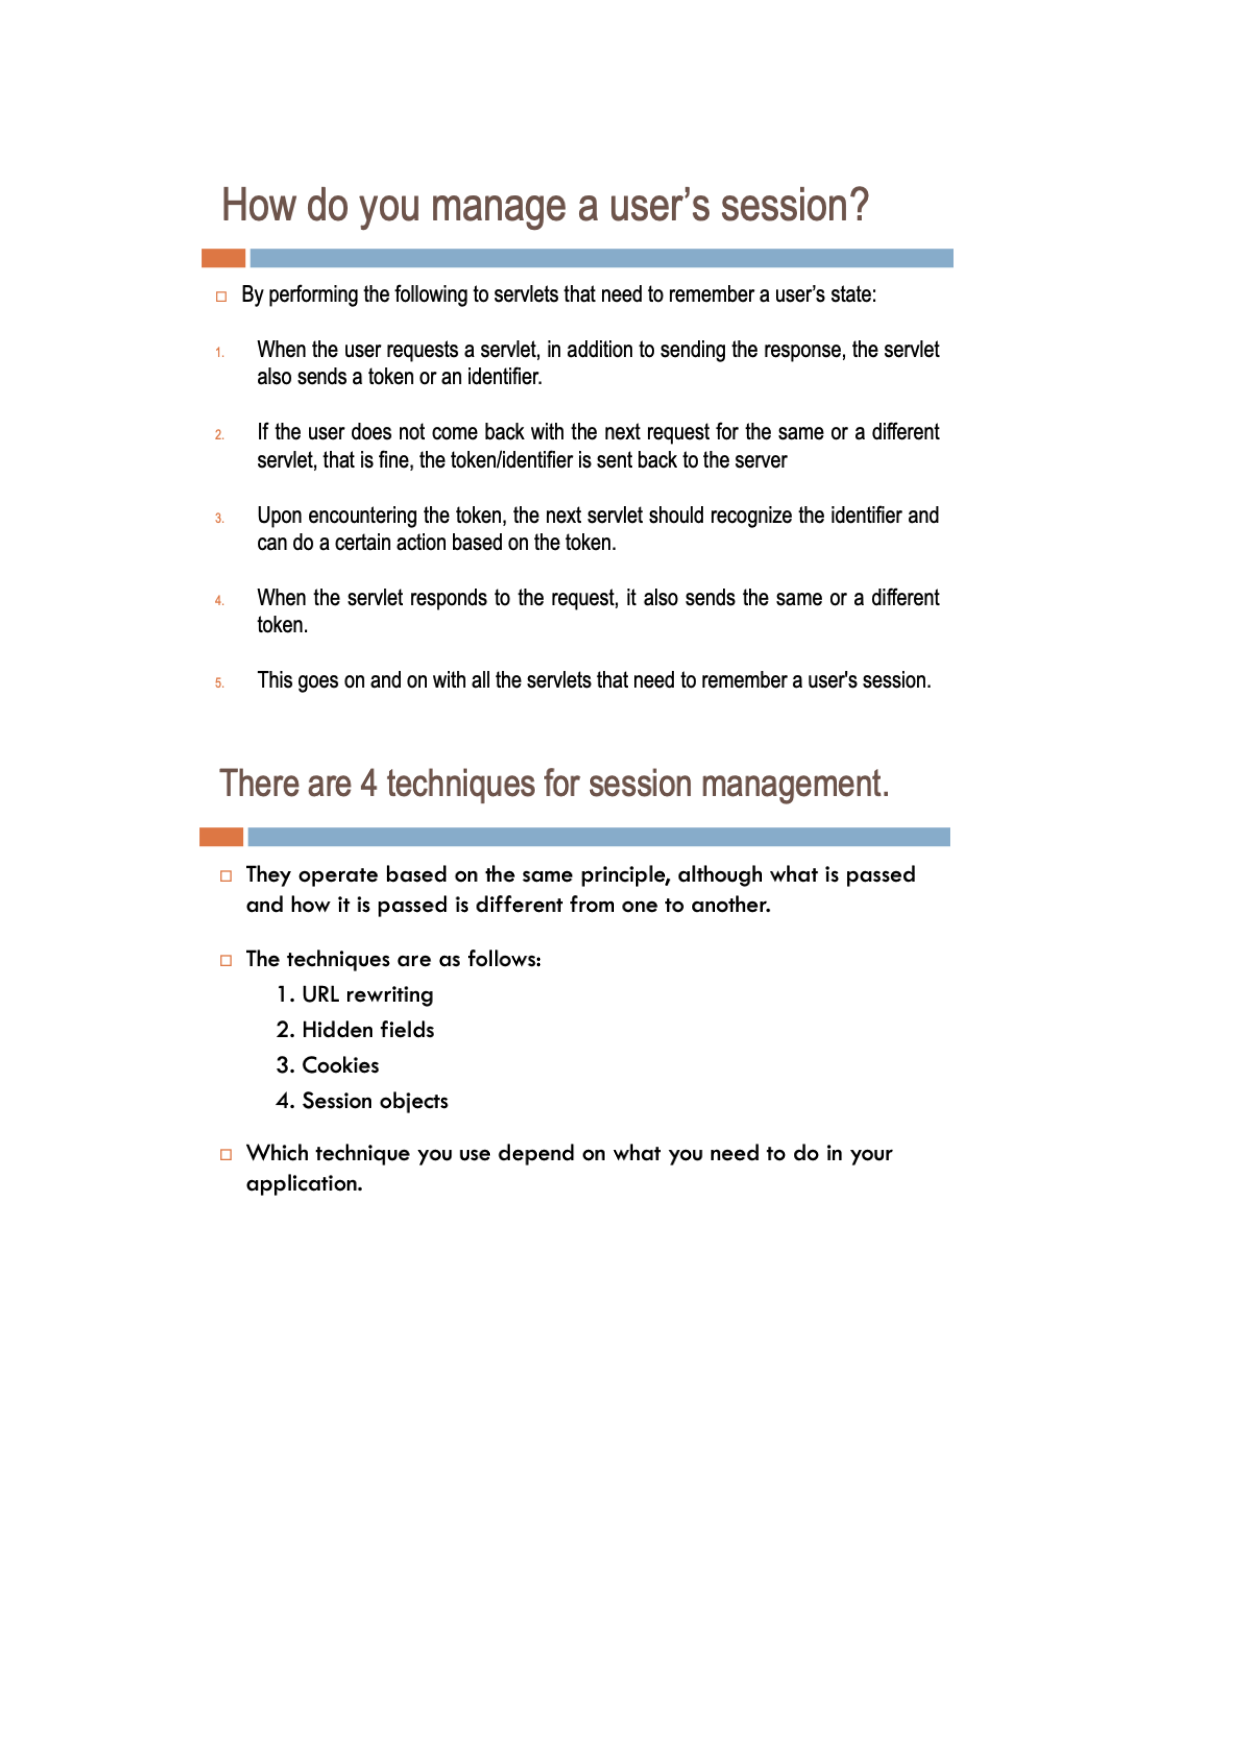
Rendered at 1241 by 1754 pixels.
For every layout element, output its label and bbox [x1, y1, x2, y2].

picture [187, 747, 967, 1249]
picture [187, 162, 965, 721]
